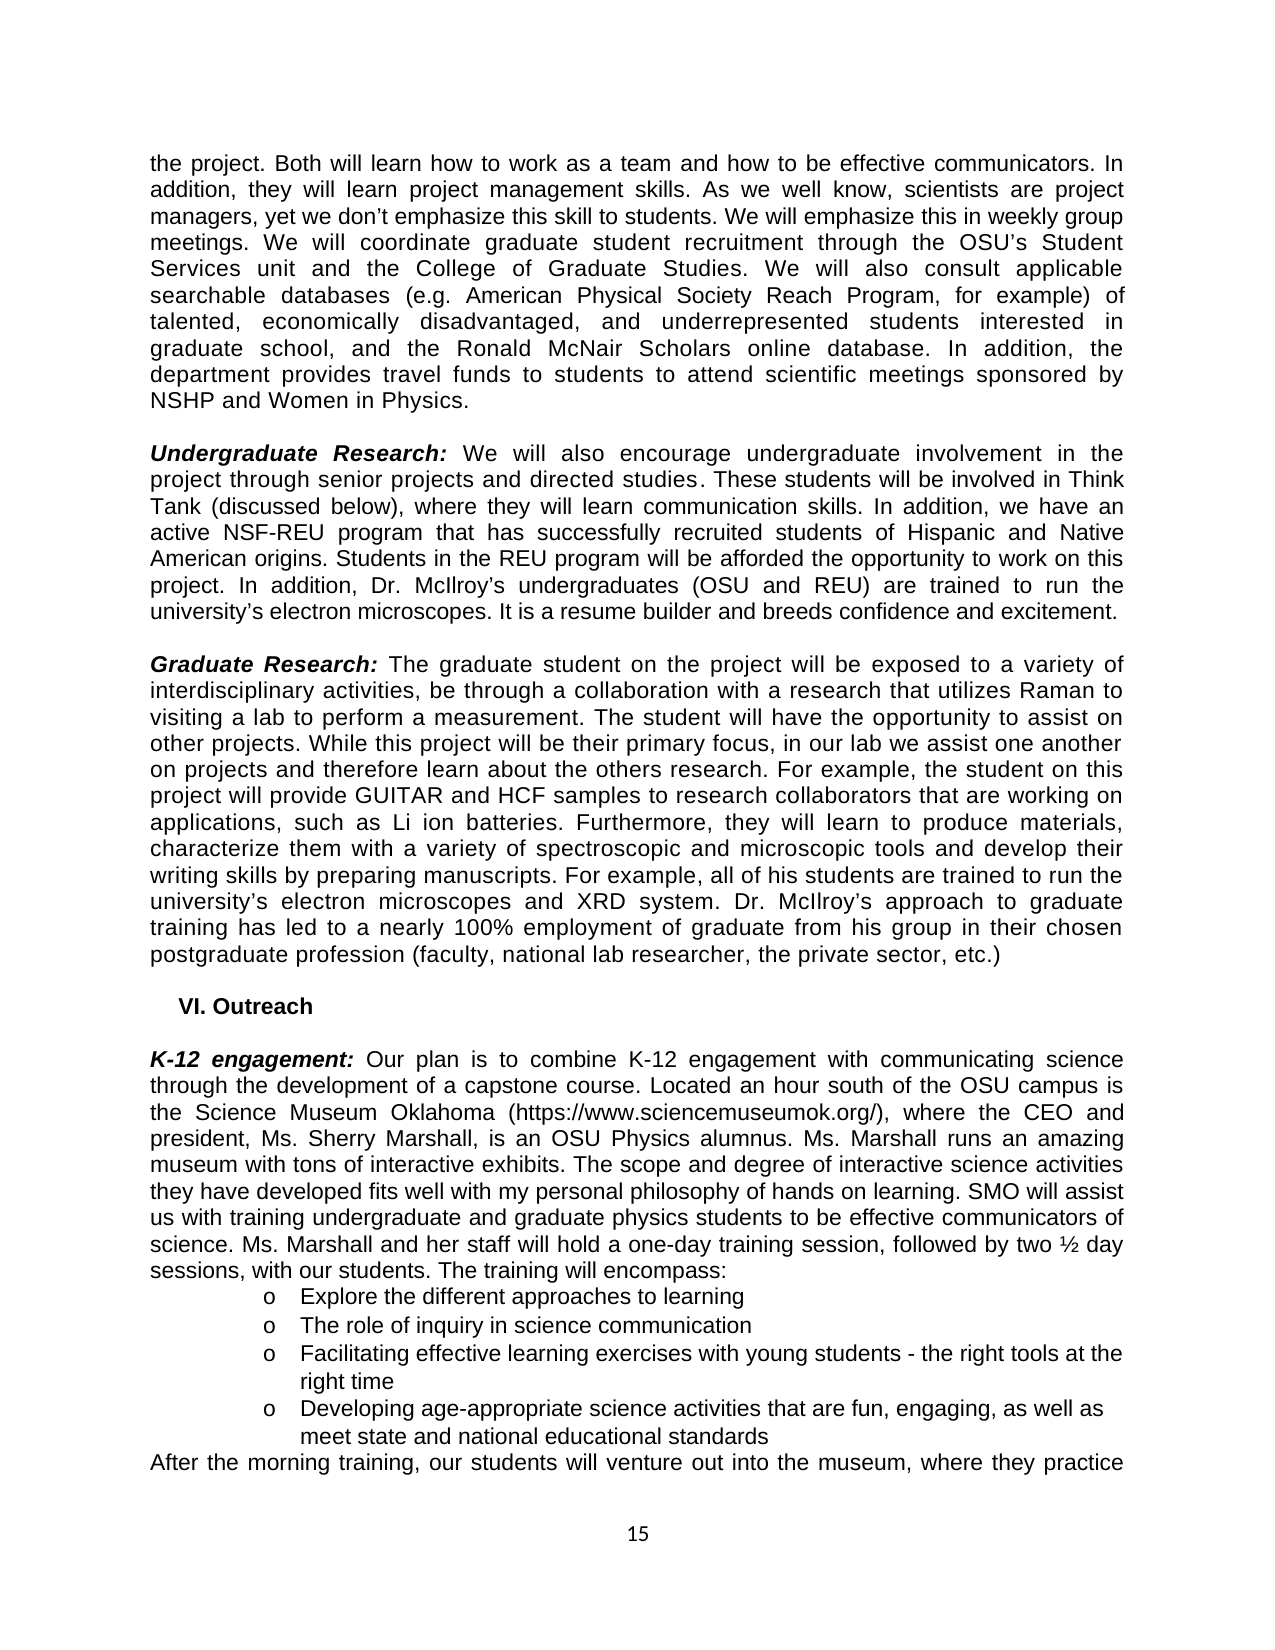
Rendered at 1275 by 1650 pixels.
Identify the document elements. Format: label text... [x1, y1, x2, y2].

text Undergraduate Research: We will also encourage undergraduate involvement in the project through senior projects and directed studies. These students will be involved in Think Tank (discussed below), where they will learn communication skills. In addition, we have an active NSF-REU program that has successfully recruited students of Hispanic and Native American origins. Students in the REU program will be afforded the opportunity to work on this project. In addition, Dr. McIlroy’s undergraduates (OSU and REU) are trained to run the university’s electron microscopes. It is a resume builder and breeds confidence and excitement. [150, 440, 1125, 624]
list Developing age-appropriate science activities that are fun, engaging, as well as meet state and national educational standards [262, 1394, 1125, 1449]
text VI. Outreach [178, 993, 1125, 1020]
list Facilitating effective learning exercises with young students - the right tools at the right time [262, 1340, 1125, 1394]
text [150, 150, 1125, 413]
list The role of inquiry in science communication [262, 1312, 1125, 1340]
list Explore the different approaches to learning [262, 1283, 1125, 1312]
text K-12 engagement: Our plan is to combine K-12 engagement with communicating science through the development of a capstone course. Located an hour south of the OSU campus is the Science Museum Oklahoma (https://www.sciencemuseumok.org/), where the CEO and president, Ms. Sherry Marshall, is an OSU Physics alumnus. Ms. Marshall runs an amazing museum with tons of interactive exhibits. The scope and degree of interactive science activities they have developed fits well with my personal philosophy of hands on learning. SMO will assist us with training undergraduate and graduate physics students to be effective communicators of science. Ms. Marshall and her staff will hold a one-day training session, followed by two ½ day sessions, with our students. The training will encompass: [150, 1046, 1125, 1283]
text Graduate Research: The graduate student on the project will be exposed to a variety of interdisciplinary activities, be through a collaboration with a research that utilizes Raman to visiting a lab to perform a measurement. The student will have the opportunity to assist on other projects. While this project will be their primary focus, in our lab we assist one another on projects and therefore learn about the others research. For example, the student on this project will provide GUITAR and HCF samples to research collaborators that are working on applications, such as Li ion batteries. Furthermore, they will learn to produce materials, characterize them with a variety of spectroscopic and microscopic tools and develop their writing skills by preparing manuscripts. For example, all of his students are trained to run the university’s electron microscopes and XRD system. Dr. McIlroy’s approach to graduate training has led to a nearly 100% employment of graduate from his group in their chosen postgraduate profession (faculty, national lab researcher, the private sector, etc.) [150, 651, 1125, 967]
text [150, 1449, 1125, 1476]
